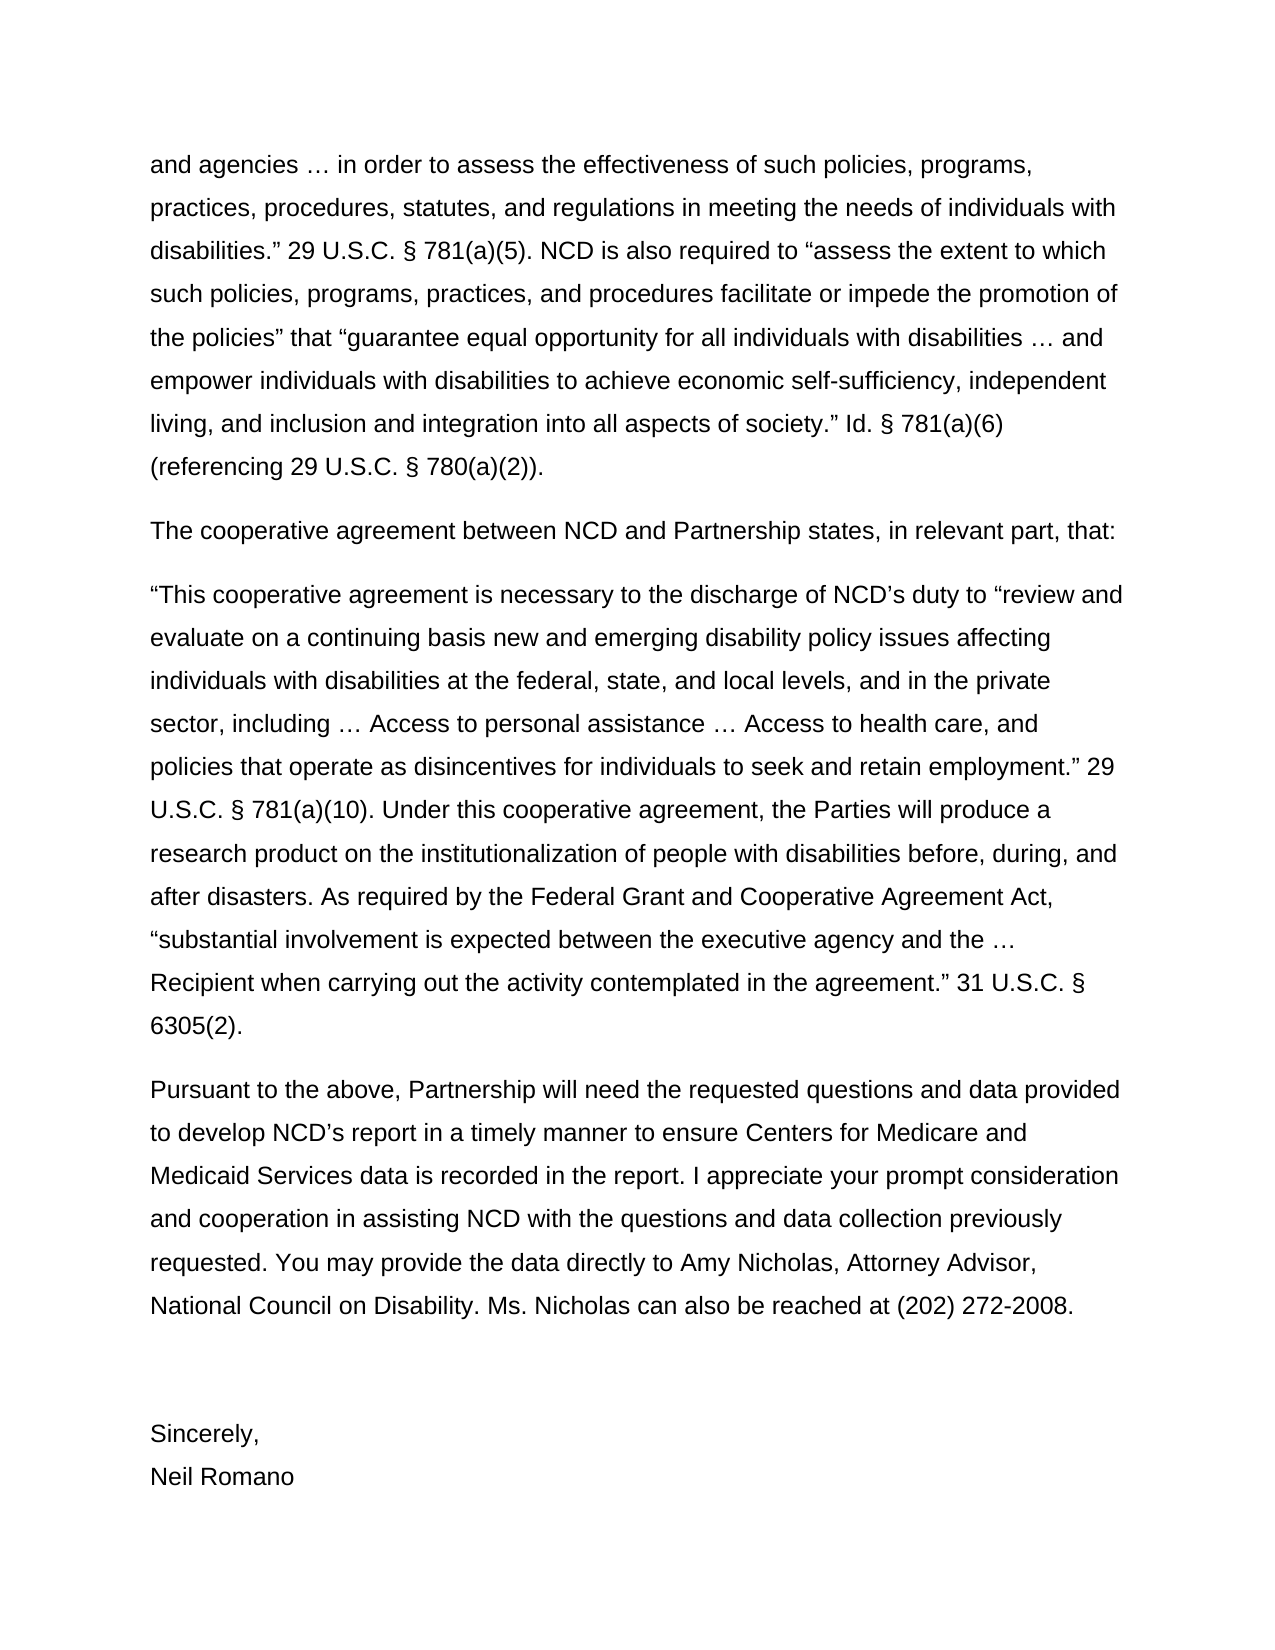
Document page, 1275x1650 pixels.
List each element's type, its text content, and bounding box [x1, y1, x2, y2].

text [150, 150, 1125, 481]
text “This cooperative agreement is necessary to the discharge of NCD’s duty to “review and evaluate on a continuing basis new and emerging disability policy issues affecting individuals with disabilities at the federal, state, and local levels, and in the private sector, including … Access to personal assistance … Access to health care, and policies that operate as disincentives for individuals to seek and retain employment.” 29 U.S.C. § 781(a)(10). Under this cooperative agreement, the Parties will produce a research product on the institutionalization of people with disabilities before, during, and after disasters. As required by the Federal Grant and Cooperative Agreement Act, “substantial involvement is expected between the executive agency and the … Recipient when carrying out the activity contemplated in the agreement.” 31 U.S.C. § 6305(2). [150, 580, 1125, 1040]
text The cooperative agreement between NCD and Partnership states, in relevant part, that: [150, 516, 1125, 544]
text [150, 1418, 1125, 1490]
text Pursuant to the above, Partnership will need the requested questions and data provided to develop NCD’s report in a timely manner to ensure Centers for Medicare and Medicaid Services data is recorded in the report. I appreciate your prompt consideration and cooperation in assisting NCD with the questions and data collection previously requested. You may provide the data directly to Amy Nicholas, Attorney Advisor, National Council on Disability. Ms. Nicholas can also be reached at (202) 272-2008. [150, 1075, 1125, 1319]
